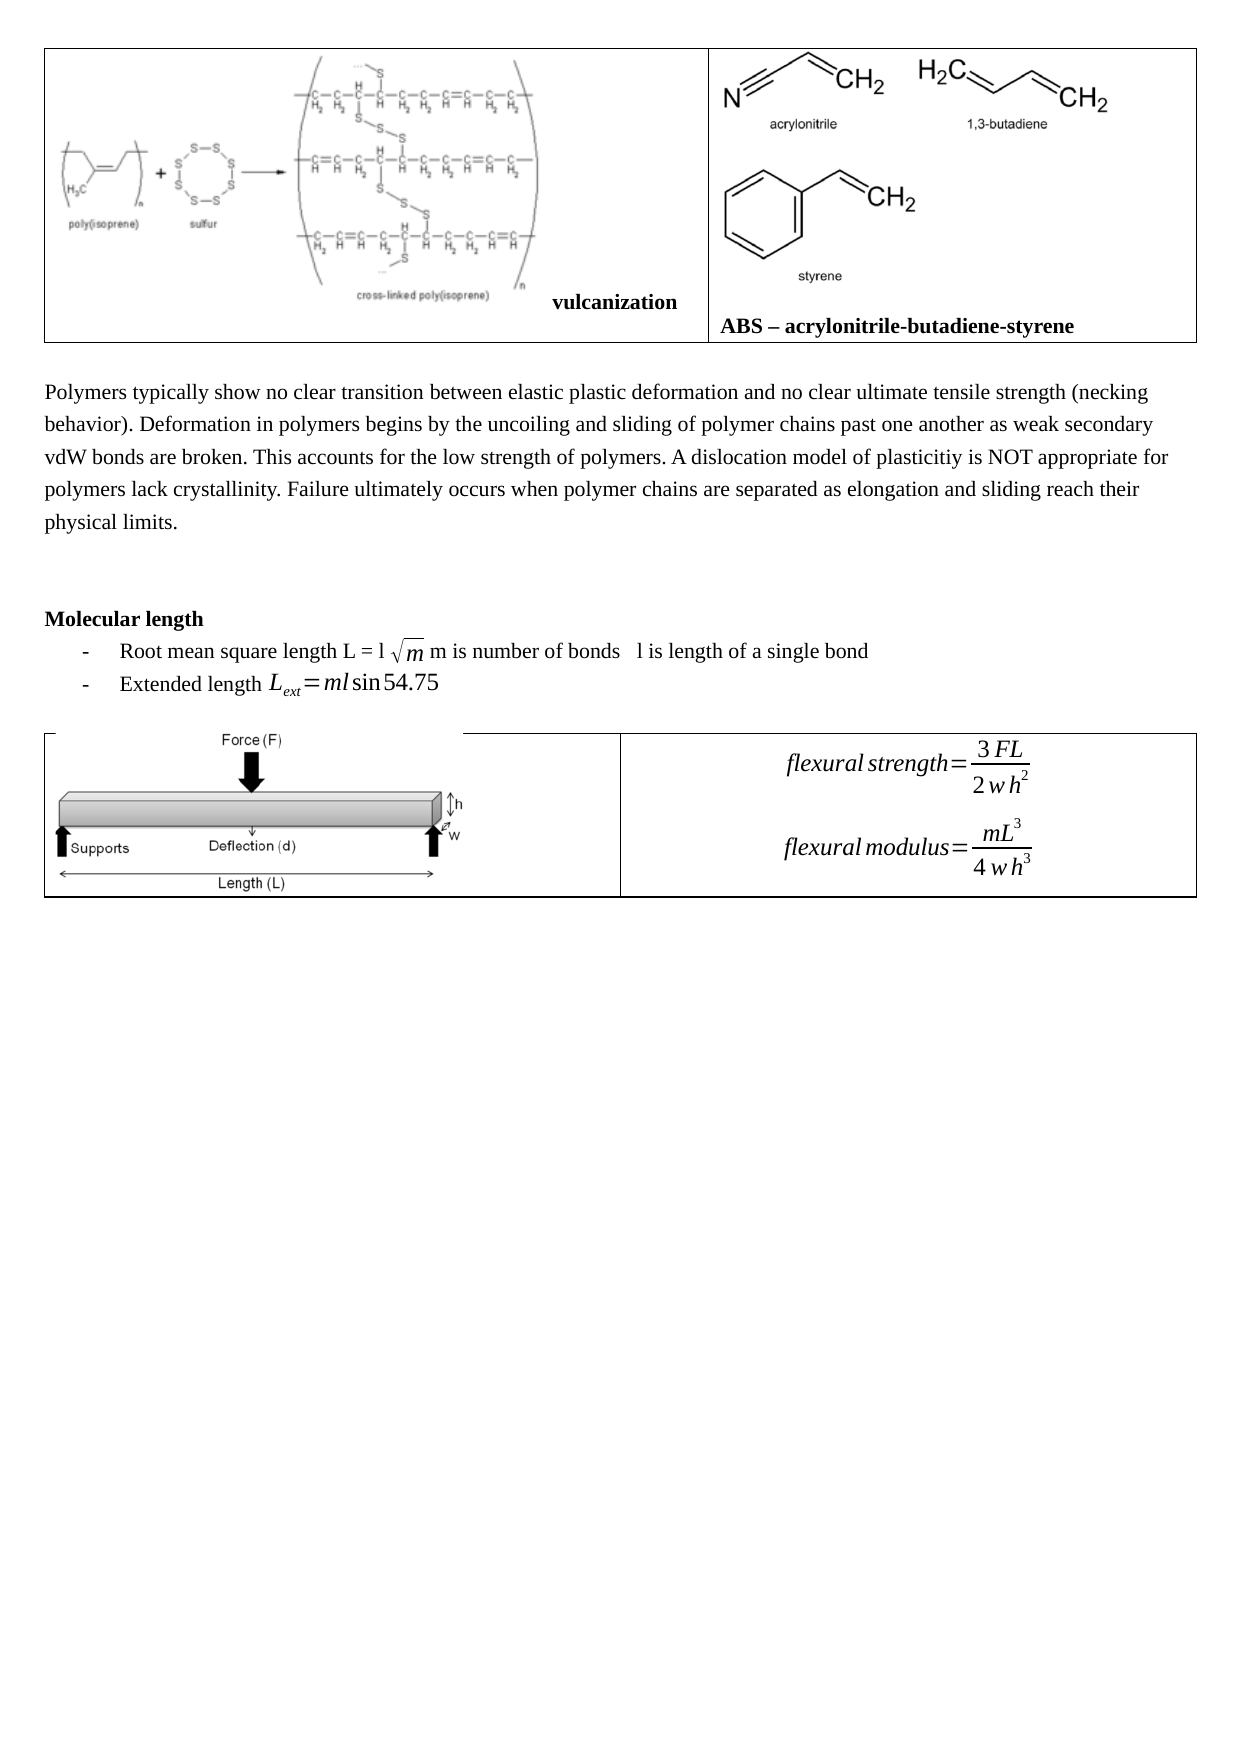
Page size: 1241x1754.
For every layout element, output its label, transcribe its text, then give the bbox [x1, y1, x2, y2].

picture [55, 49, 547, 309]
list Root mean square length L = l m is number of bonds l is length of a single bond [82, 635, 1196, 668]
table_cell ABS – acrylonitrile-butadiene-styrene [709, 49, 1196, 342]
picture [55, 733, 464, 893]
table_header [45, 734, 620, 896]
table_cell vulcanization [45, 49, 708, 342]
picture [720, 49, 1110, 285]
table_header [621, 734, 1196, 896]
text Molecular length [44, 603, 1196, 635]
list Extended length [82, 668, 1196, 700]
text Polymers typically show no clear transition between elastic plastic deformation and no clear ultimate tensile strength (necking behavior). Deformation in polymers begins by the uncoiling and sliding of polymer chains past one another as weak secondary vdW bonds are broken. This accounts for the low strength of polymers. A dislocation model of plasticitiy is NOT appropriate for polymers lack crystallinity. Failure ultimately occurs when polymer chains are separated as elongation and sliding reach their physical limits. [44, 375, 1196, 538]
